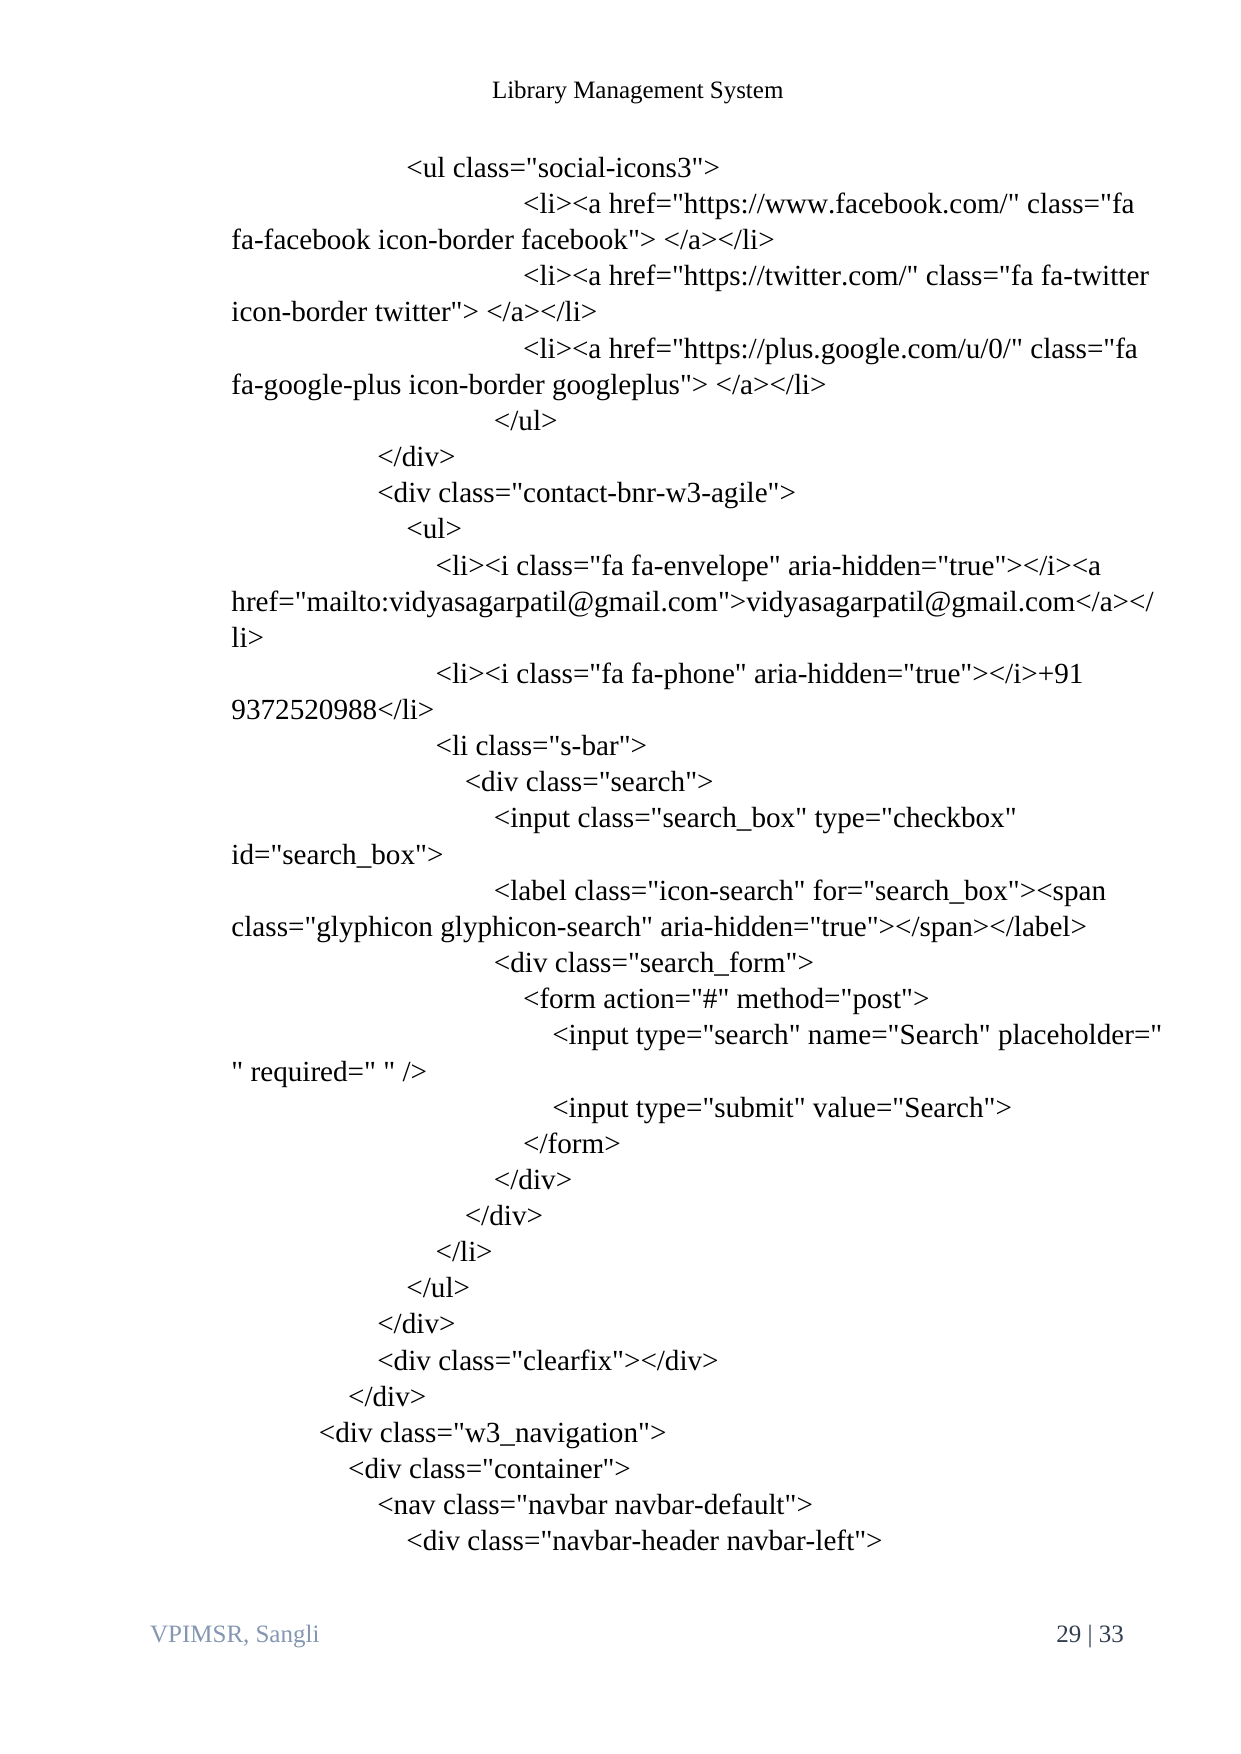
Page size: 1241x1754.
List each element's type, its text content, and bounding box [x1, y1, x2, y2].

list </div> [231, 1198, 1166, 1232]
list <label class="icon-search" for="search_box"><span class="glyphicon glyphicon-search" aria-hidden="true"></span></label> [231, 873, 1166, 943]
list <div class="w3_navigation"> [231, 1415, 1166, 1449]
list <div class="clearfix"></div> [231, 1343, 1166, 1376]
list </li> [231, 1234, 1166, 1268]
list </ul> [231, 403, 1166, 437]
list </div> [231, 1162, 1166, 1196]
list <li><i class="fa fa-phone" aria-hidden="true"></i>+91 9372520988</li> [231, 656, 1166, 726]
list <li><i class="fa fa-envelope" aria-hidden="true"></i><a href="mailto:vidyasagarpatil@gmail.com">vidyasagarpatil@gmail.com</a></li> [231, 548, 1166, 653]
list <div class="search_form"> [231, 945, 1166, 979]
list <div class="navbar-header navbar-left"> [231, 1523, 1166, 1557]
list </div> [231, 439, 1166, 473]
list <div class="contact-bnr-w3-agile"> [231, 475, 1166, 509]
list <ul class="social-icons3"> [231, 150, 1166, 183]
list <li class="s-bar"> [231, 728, 1166, 762]
list <input type="submit" value="Search"> [231, 1090, 1166, 1123]
list <ul> [231, 511, 1166, 545]
list <div class="container"> [231, 1451, 1166, 1485]
list <nav class="navbar navbar-default"> [231, 1487, 1166, 1521]
list <li><a href="https://twitter.com/" class="fa fa-twitter icon-border twitter"> </a></li> [231, 258, 1166, 328]
list <li><a href="https://www.facebook.com/" class="fa fa-facebook icon-border facebook"> </a></li> [231, 186, 1166, 256]
list <li><a href="https://plus.google.com/u/0/" class="fa fa-google-plus icon-border googleplus"> </a></li> [231, 331, 1166, 400]
list </div> [231, 1307, 1166, 1340]
list </div> [231, 1379, 1166, 1412]
list <input class="search_box" type="checkbox" id="search_box"> [231, 801, 1166, 870]
list <input type="search" name="Search" placeholder=" " required=" " /> [231, 1017, 1166, 1087]
list <form action="#" method="post"> [231, 981, 1166, 1015]
list </ul> [231, 1271, 1166, 1304]
list </form> [231, 1126, 1166, 1159]
list <div class="search"> [231, 764, 1166, 798]
